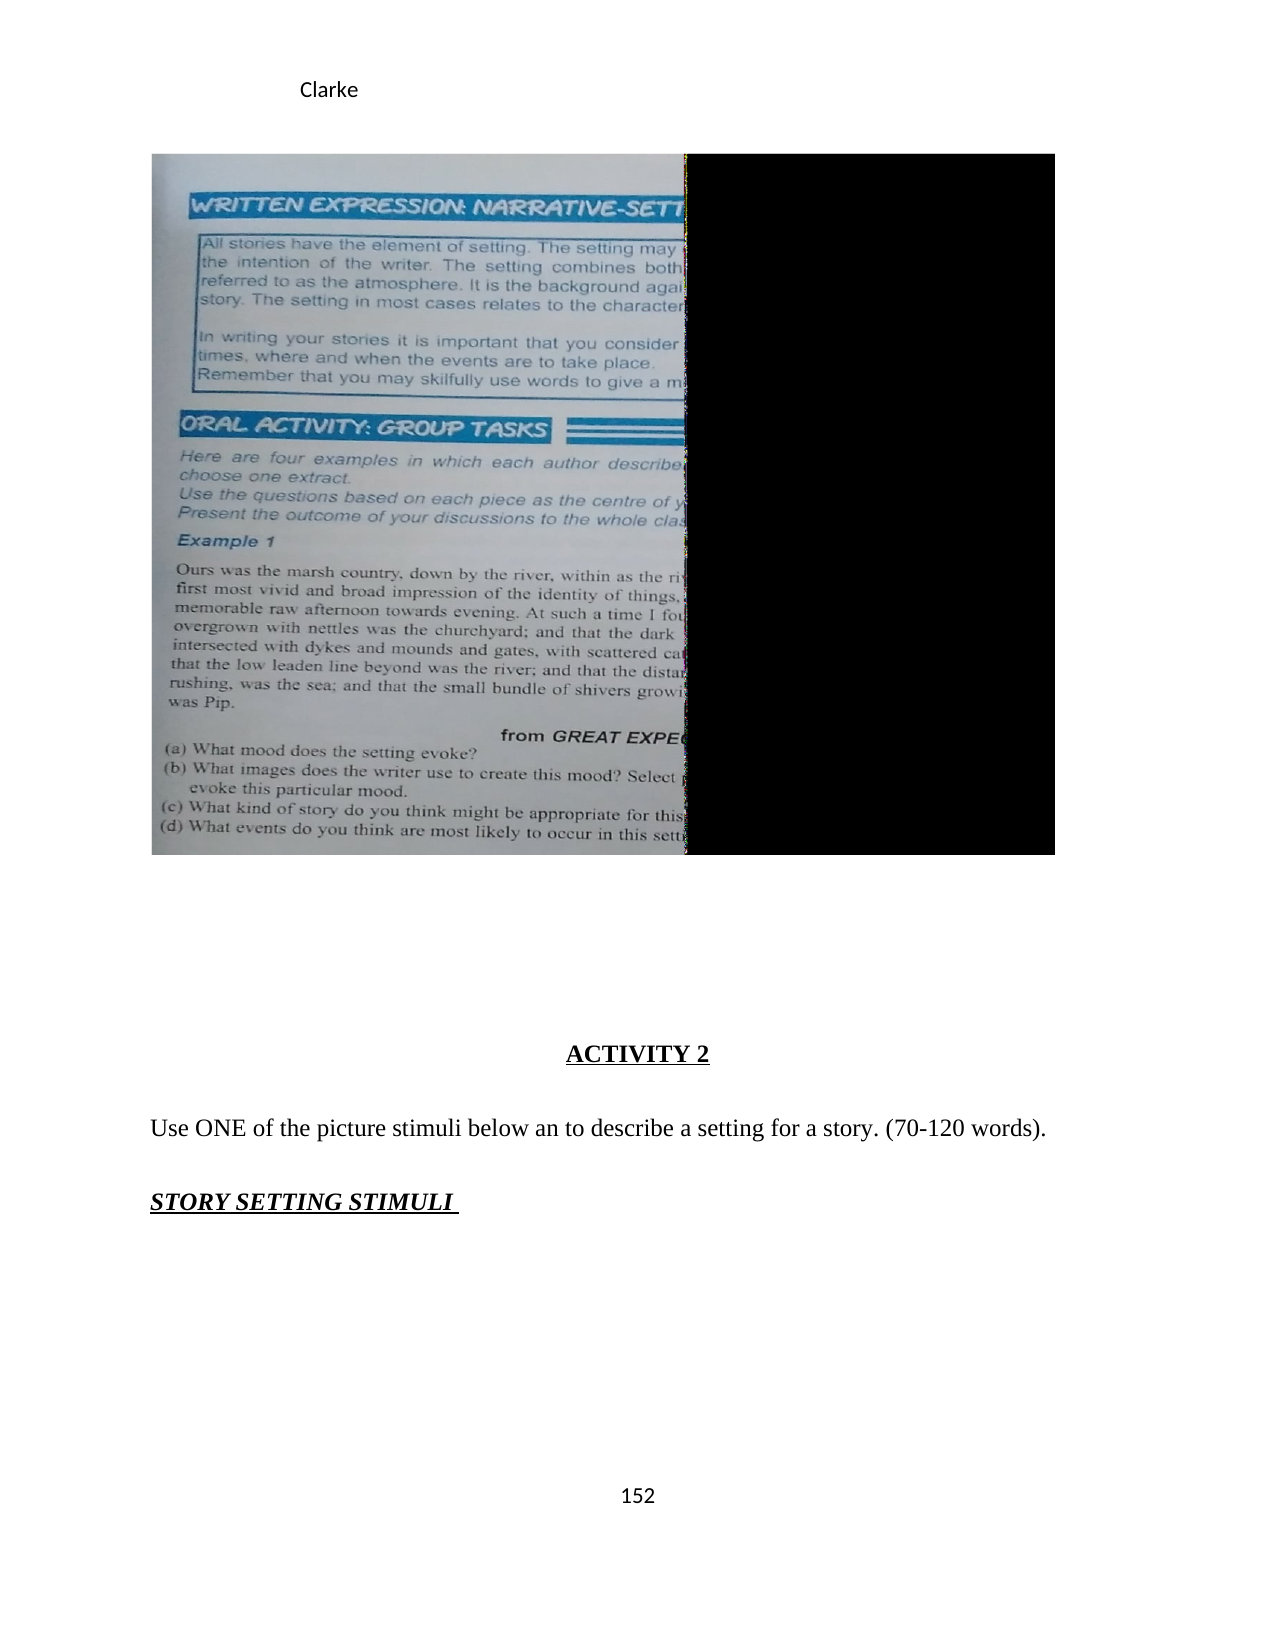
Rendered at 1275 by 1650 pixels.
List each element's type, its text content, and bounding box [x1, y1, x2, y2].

text STORY SETTING STIMULI [150, 1187, 1125, 1216]
text ACTIVITY 2 [150, 1039, 1125, 1068]
text Use ONE of the picture stimuli below an to describe a setting for a story. (70-120 words). [150, 1113, 1125, 1142]
picture [153, 154, 1054, 855]
